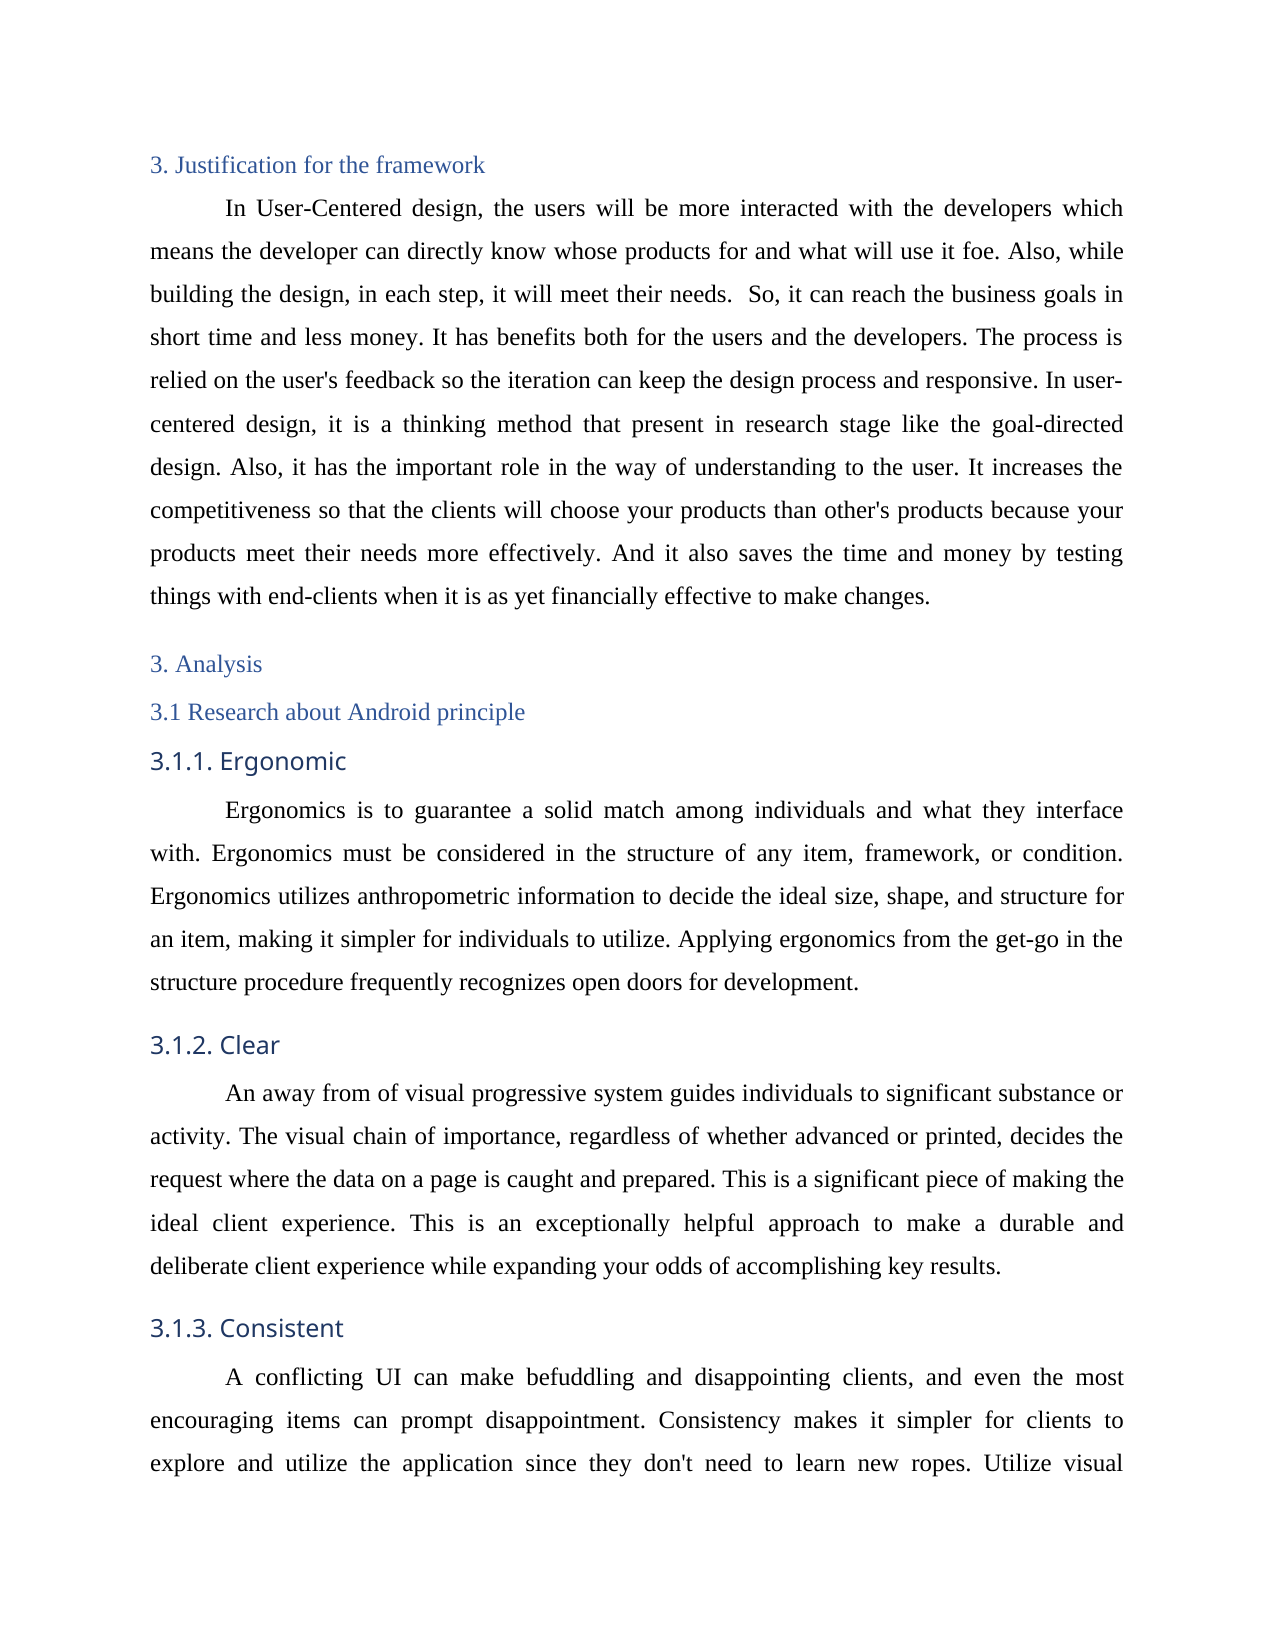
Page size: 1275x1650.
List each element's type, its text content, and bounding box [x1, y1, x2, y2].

text An away from of visual progressive system guides individuals to significant substance or activity. The visual chain of importance, regardless of whether advanced or printed, decides the request where the data on a page is caught and prepared. This is a significant piece of making the ideal client experience. This is an exceptionally helpful approach to make a durable and deliberate client experience while expanding your odds of accomplishing key results. [150, 1078, 1125, 1279]
subtitle 3.1.2. Clear [150, 1027, 1125, 1061]
text In User-Centered design, the users will be more interacted with the developers which means the developer can directly know whose products for and what will use it foe. Also, while building the design, in each step, it will meet their needs. So, it can reach the business goals in short time and less money. It has benefits both for the users and the developers. The process is relied on the user's feedback so the iteration can keep the design process and responsive. In user-centered design, it is a thinking method that present in research stage like the goal-directed design. Also, it has the important role in the way of understanding to the user. It increases the competitiveness so that the clients will choose your products than other's products because your products meet their needs more effectively. And it also saves the time and money by testing things with end-clients when it is as yet financially effective to make changes. [150, 193, 1125, 610]
subtitle 3. Justification for the framework [150, 150, 1125, 179]
subtitle 3.1 Research about Android principle [150, 697, 1125, 725]
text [150, 1362, 1125, 1477]
subtitle 3.1.3. Consistent [150, 1311, 1125, 1345]
subtitle 3. Analysis [150, 649, 1125, 678]
text Ergonomics is to guarantee a solid match among individuals and what they interface with. Ergonomics must be considered in the structure of any item, framework, or condition. Ergonomics utilizes anthropometric information to decide the ideal size, shape, and structure for an item, making it simpler for individuals to utilize. Applying ergonomics from the get-go in the structure procedure frequently recognizes open doors for development. [150, 795, 1125, 996]
subtitle 3.1.1. Ergonomic [150, 744, 1125, 778]
